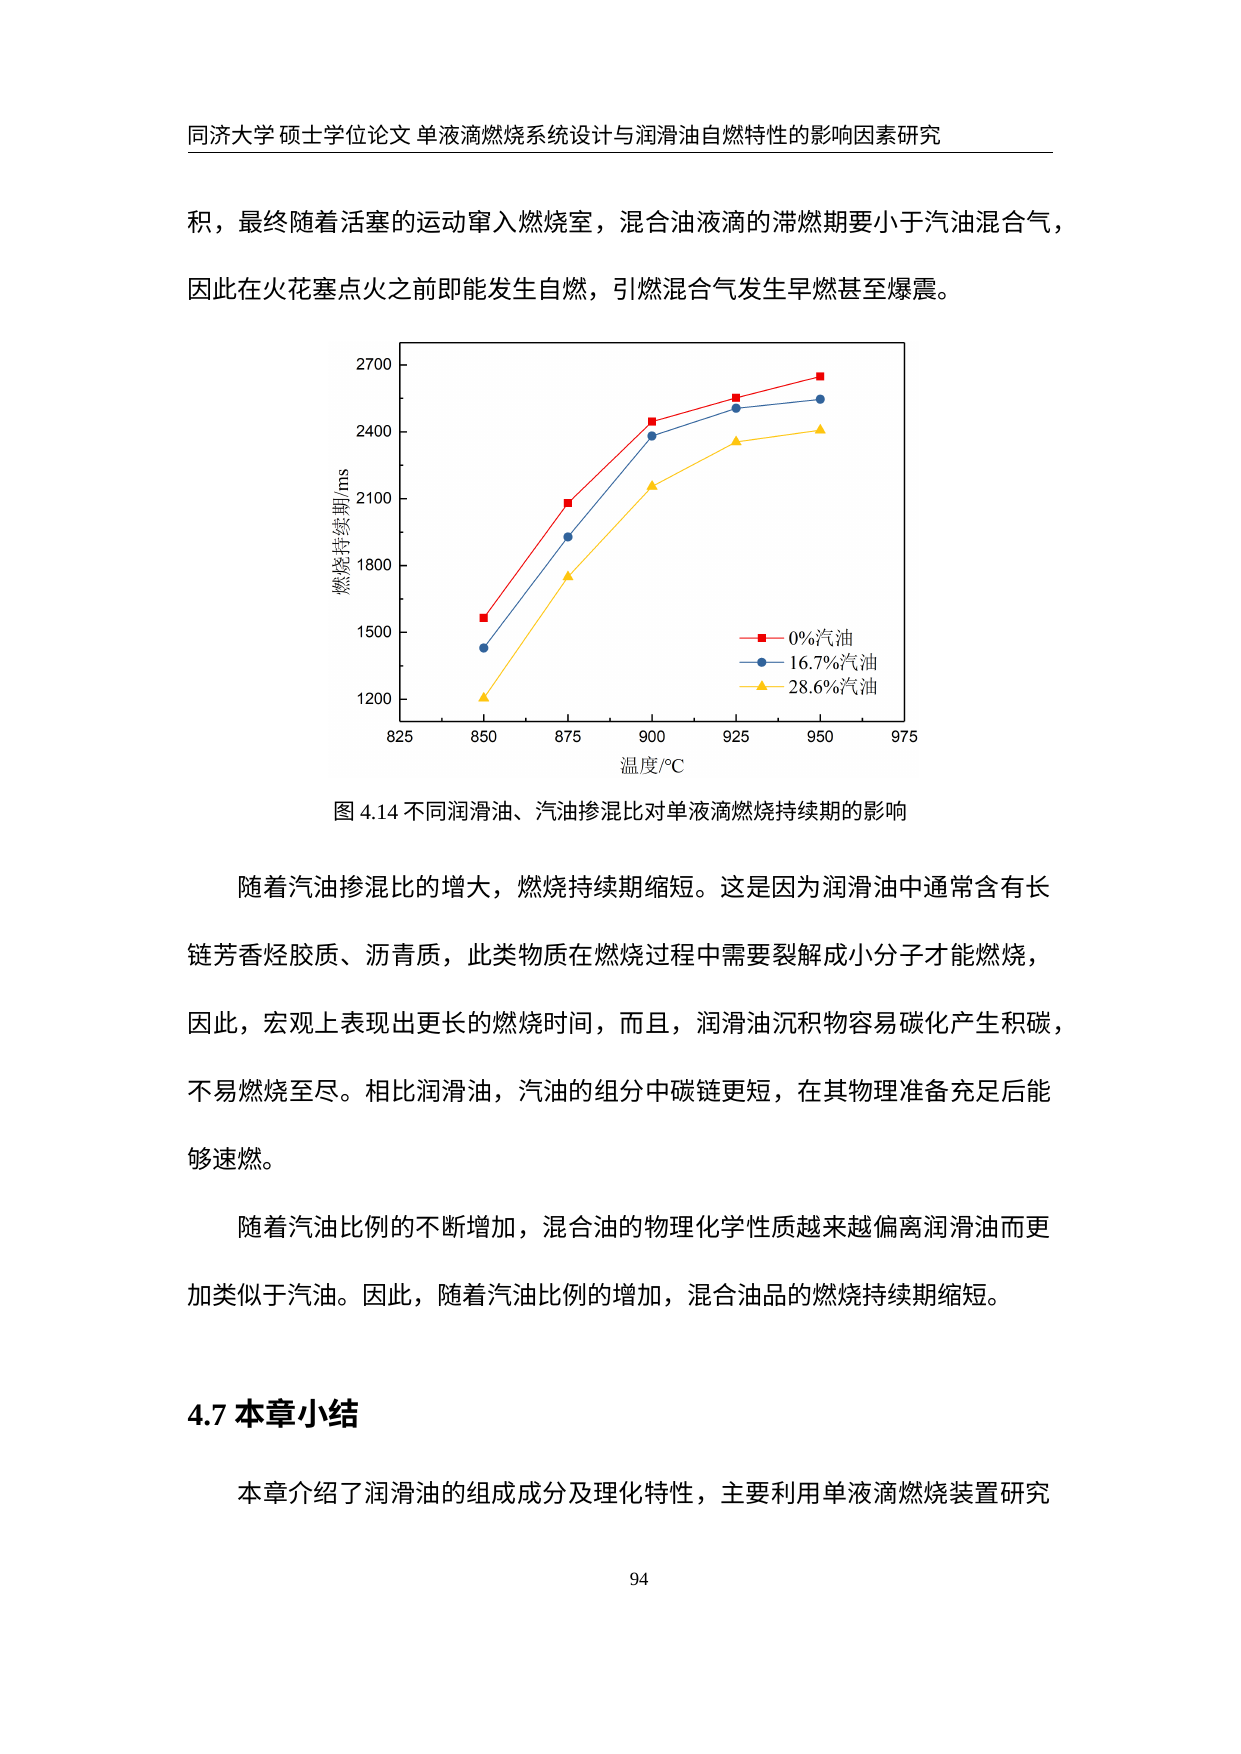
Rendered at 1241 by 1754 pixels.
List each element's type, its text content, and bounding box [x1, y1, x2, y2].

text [187, 1458, 1053, 1526]
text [187, 186, 1053, 322]
subtitle 4.7 本章小结 [187, 1377, 1053, 1445]
picture [328, 341, 919, 778]
text 图4.14 不同润滑油、汽油掺混比对单液滴燃烧持续期的影响 [187, 793, 1053, 827]
text 随着汽油掺混比的增大，燃烧持续期缩短。这是因为润滑油中通常含有长链芳香烃胶质、沥青质，此类物质在燃烧过程中需要裂解成小分子才能燃烧，因此，宏观上表现出更长的燃烧时间，而且，润滑油沉积物容易碳化产生积碳，不易燃烧至尽。相比润滑油，汽油的组分中碳链更短，在其物理准备充足后能够速燃。 [187, 852, 1053, 1192]
text 随着汽油比例的不断增加，混合油的物理化学性质越来越偏离润滑油而更加类似于汽油。因此，随着汽油比例的增加，混合油品的燃烧持续期缩短。 [187, 1192, 1053, 1327]
